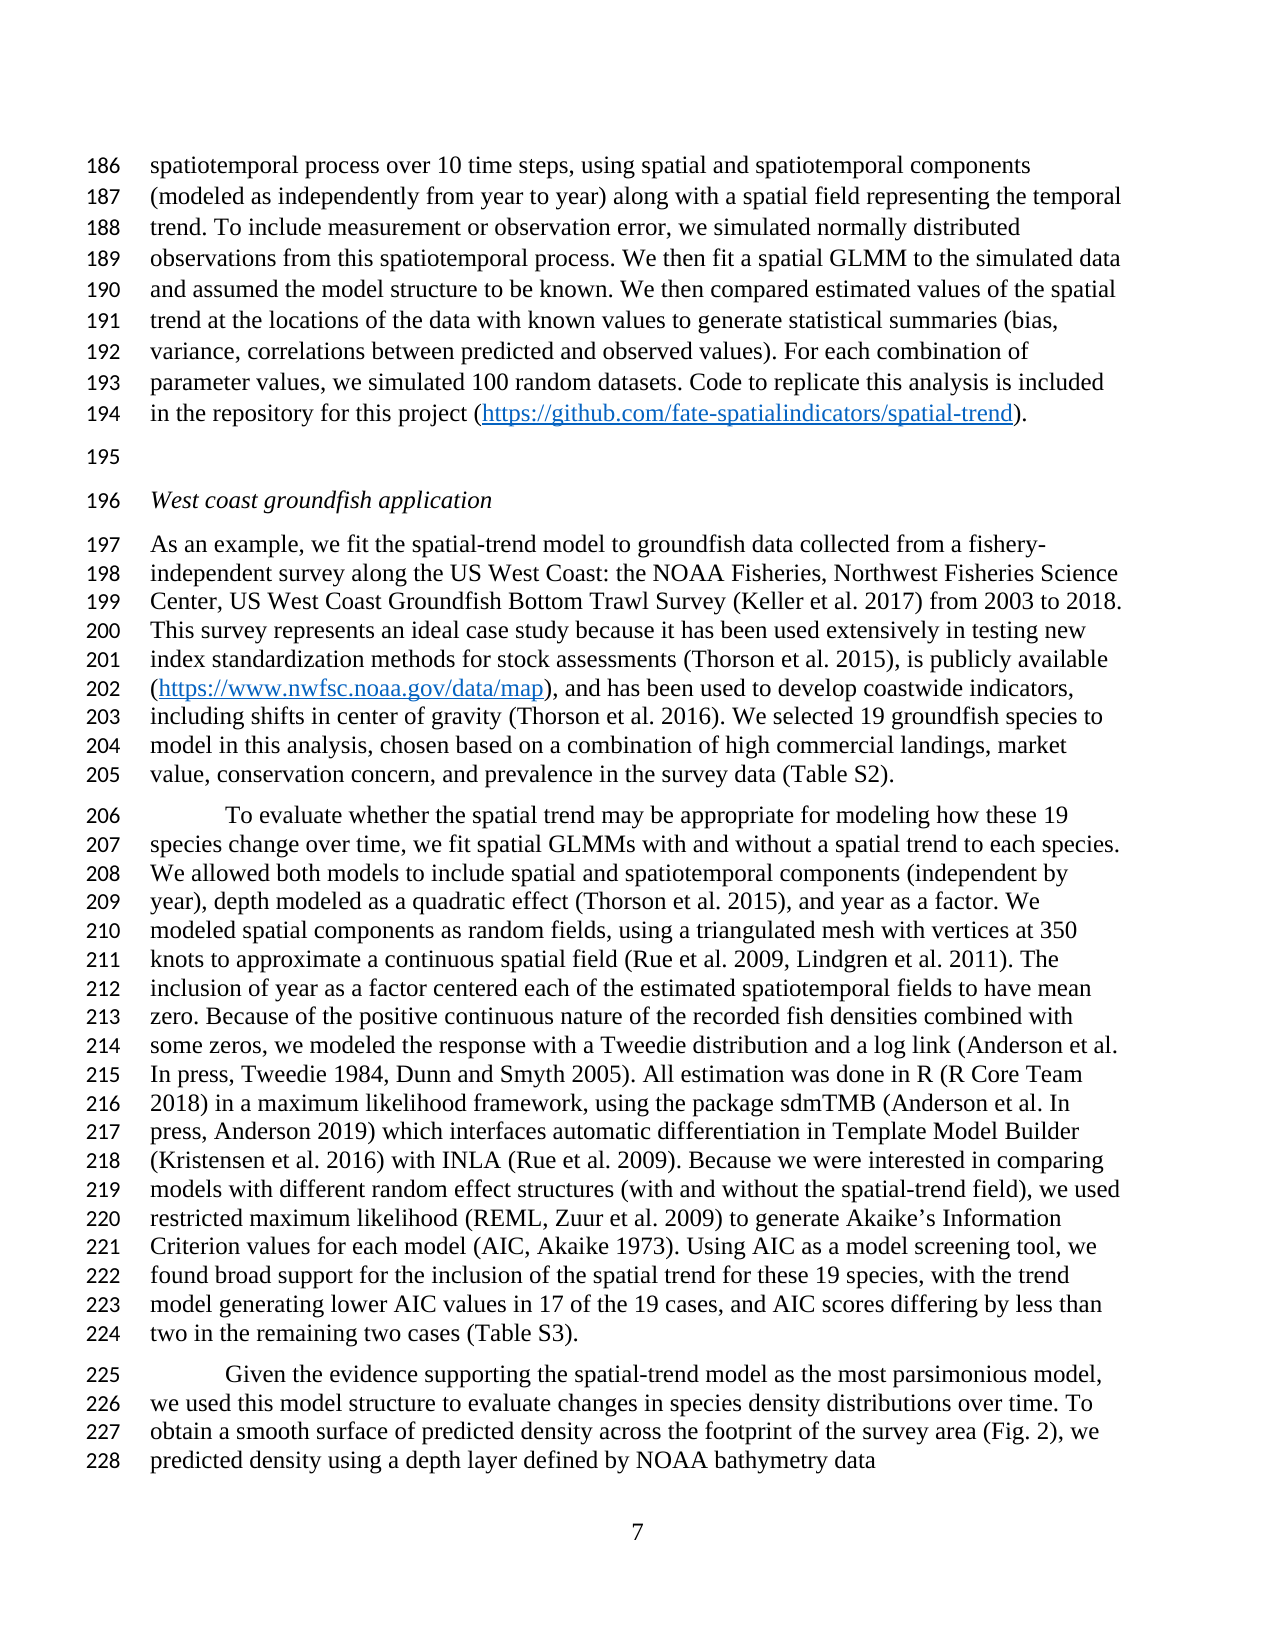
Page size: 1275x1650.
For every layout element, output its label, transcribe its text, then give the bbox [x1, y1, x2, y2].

text As an example, we fit the spatial-trend model to groundfish data collected from a fishery-independent survey along the US West Coast: the NOAA Fisheries, Northwest Fisheries Science Center, US West Coast Groundfish Bottom Trawl Survey (Keller et al. 2017) from 2003 to 2018. This survey represents an ideal case study because it has been used extensively in testing new index standardization methods for stock assessments (Thorson et al. 2015), is publicly available (https://www.nwfsc.noaa.gov/data/map), and has been used to develop coastwide indicators, including shifts in center of gravity (Thorson et al. 2016). We selected 19 groundfish species to model in this analysis, chosen based on a combination of high commercial landings, market value, conservation concern, and prevalence in the survey data (Table S2). [150, 529, 1125, 788]
text West coast groundfish application [150, 485, 1125, 514]
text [150, 1359, 1125, 1474]
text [150, 150, 1125, 427]
text To evaluate whether the spatial trend may be appropriate for modeling how these 19 species change over time, we fit spatial GLMMs with and without a spatial trend to each species. We allowed both models to include spatial and spatiotemporal components (independent by year), depth modeled as a quadratic effect (Thorson et al. 2015), and year as a factor. We modeled spatial components as random fields, using a triangulated mesh with vertices at 350 knots to approximate a continuous spatial field (Rue et al. 2009, Lindgren et al. 2011). The inclusion of year as a factor centered each of the estimated spatiotemporal fields to have mean zero. Because of the positive continuous nature of the recorded fish densities combined with some zeros, we modeled the response with a Tweedie distribution and a log link (Anderson et al. In press, Tweedie 1984, Dunn and Smyth 2005). All estimation was done in R (R Core Team 2018) in a maximum likelihood framework, using the package sdmTMB (Anderson et al. In press, Anderson 2019) which interfaces automatic differentiation in Template Model Builder (Kristensen et al. 2016) with INLA (Rue et al. 2009). Because we were interested in comparing models with different random effect structures (with and without the spatial-trend field), we used restricted maximum likelihood (REML, Zuur et al. 2009) to generate Akaike’s Information Criterion values for each model (AIC, Akaike 1973). Using AIC as a model screening tool, we found broad support for the inclusion of the spatial trend for these 19 species, with the trend model generating lower AIC values in 17 of the 19 cases, and AIC scores differing by less than two in the remaining two cases (Table S3). [150, 800, 1125, 1346]
